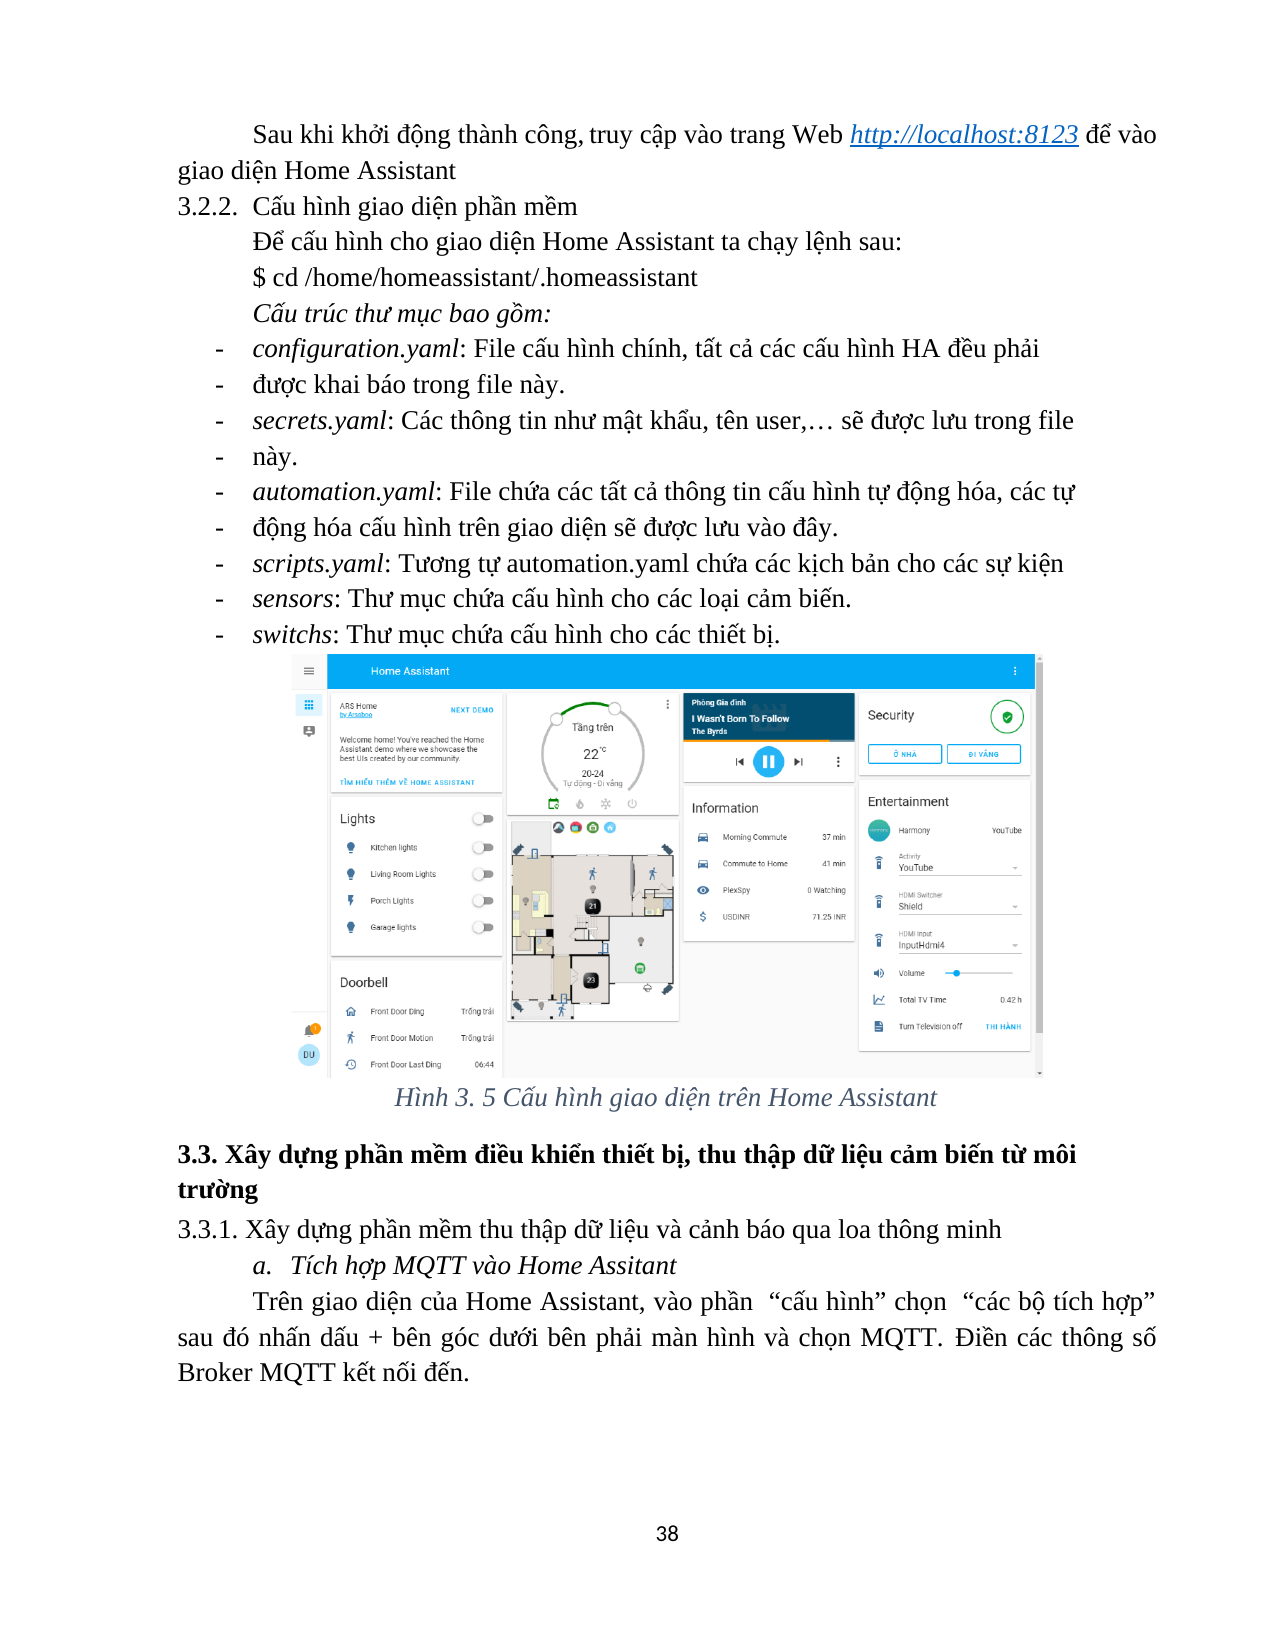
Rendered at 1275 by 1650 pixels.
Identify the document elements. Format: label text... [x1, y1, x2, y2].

list secrets.yaml: Các thông tin như mật khẩu, tên user,… sẽ được lưu trong file [215, 404, 1157, 435]
list này. [215, 440, 1157, 471]
text Cấu trúc thư mục bao gồm: [177, 297, 1157, 328]
picture [291, 654, 1043, 1078]
list Tích hợp MQTT vào Home Assitant [252, 1249, 1157, 1280]
list scripts.yaml: Tương tự automation.yaml chứa các kịch bản cho các sự kiện [215, 547, 1157, 578]
subtitle 3.3.1. Xây dựng phần mềm thu thập dữ liệu và cảnh báo qua loa thông minh [177, 1213, 1157, 1245]
text Hình 3. 5 Cấu hình giao diện trên Home Assistant [177, 1081, 1157, 1112]
list automation.yaml: File chứa các tất cả thông tin cấu hình tự động hóa, các tự [215, 475, 1157, 507]
list được khai báo trong file này. [215, 368, 1157, 399]
list configuration.yaml: File cấu hình chính, tất cả các cấu hình HA đều phải [215, 332, 1157, 364]
list switchs: Thư mục chứa cấu hình cho các thiết bị. [215, 618, 1157, 649]
text Sau khi khởi động thành công, truy cập vào trang Web http://localhost:8123 để vào giao diện Home Assistant [177, 118, 1157, 185]
list sensors: Thư mục chứa cấu hình cho các loại cảm biến. [215, 583, 1157, 614]
text $ cd /home/homeassistant/.homeassistant [177, 261, 1157, 292]
text Trên giao diện của Home Assistant, vào phần “cấu hình” chọn “các bộ tích hợp” sau đó nhấn dấu + bên góc dưới bên phải màn hình và chọn MQTT. Điền các thông số Broker MQTT kết nối đến. [177, 1285, 1157, 1388]
text Để cấu hình cho giao diện Home Assistant ta chạy lệnh sau: [177, 225, 1157, 256]
list động hóa cấu hình trên giao diện sẽ được lưu vào đây. [215, 511, 1157, 542]
subtitle 3.3. Xây dựng phần mềm điều khiển thiết bị, thu thập dữ liệu cảm biến từ môi trường [177, 1138, 1157, 1205]
list Cấu hình giao diện phần mềm [177, 189, 1157, 221]
